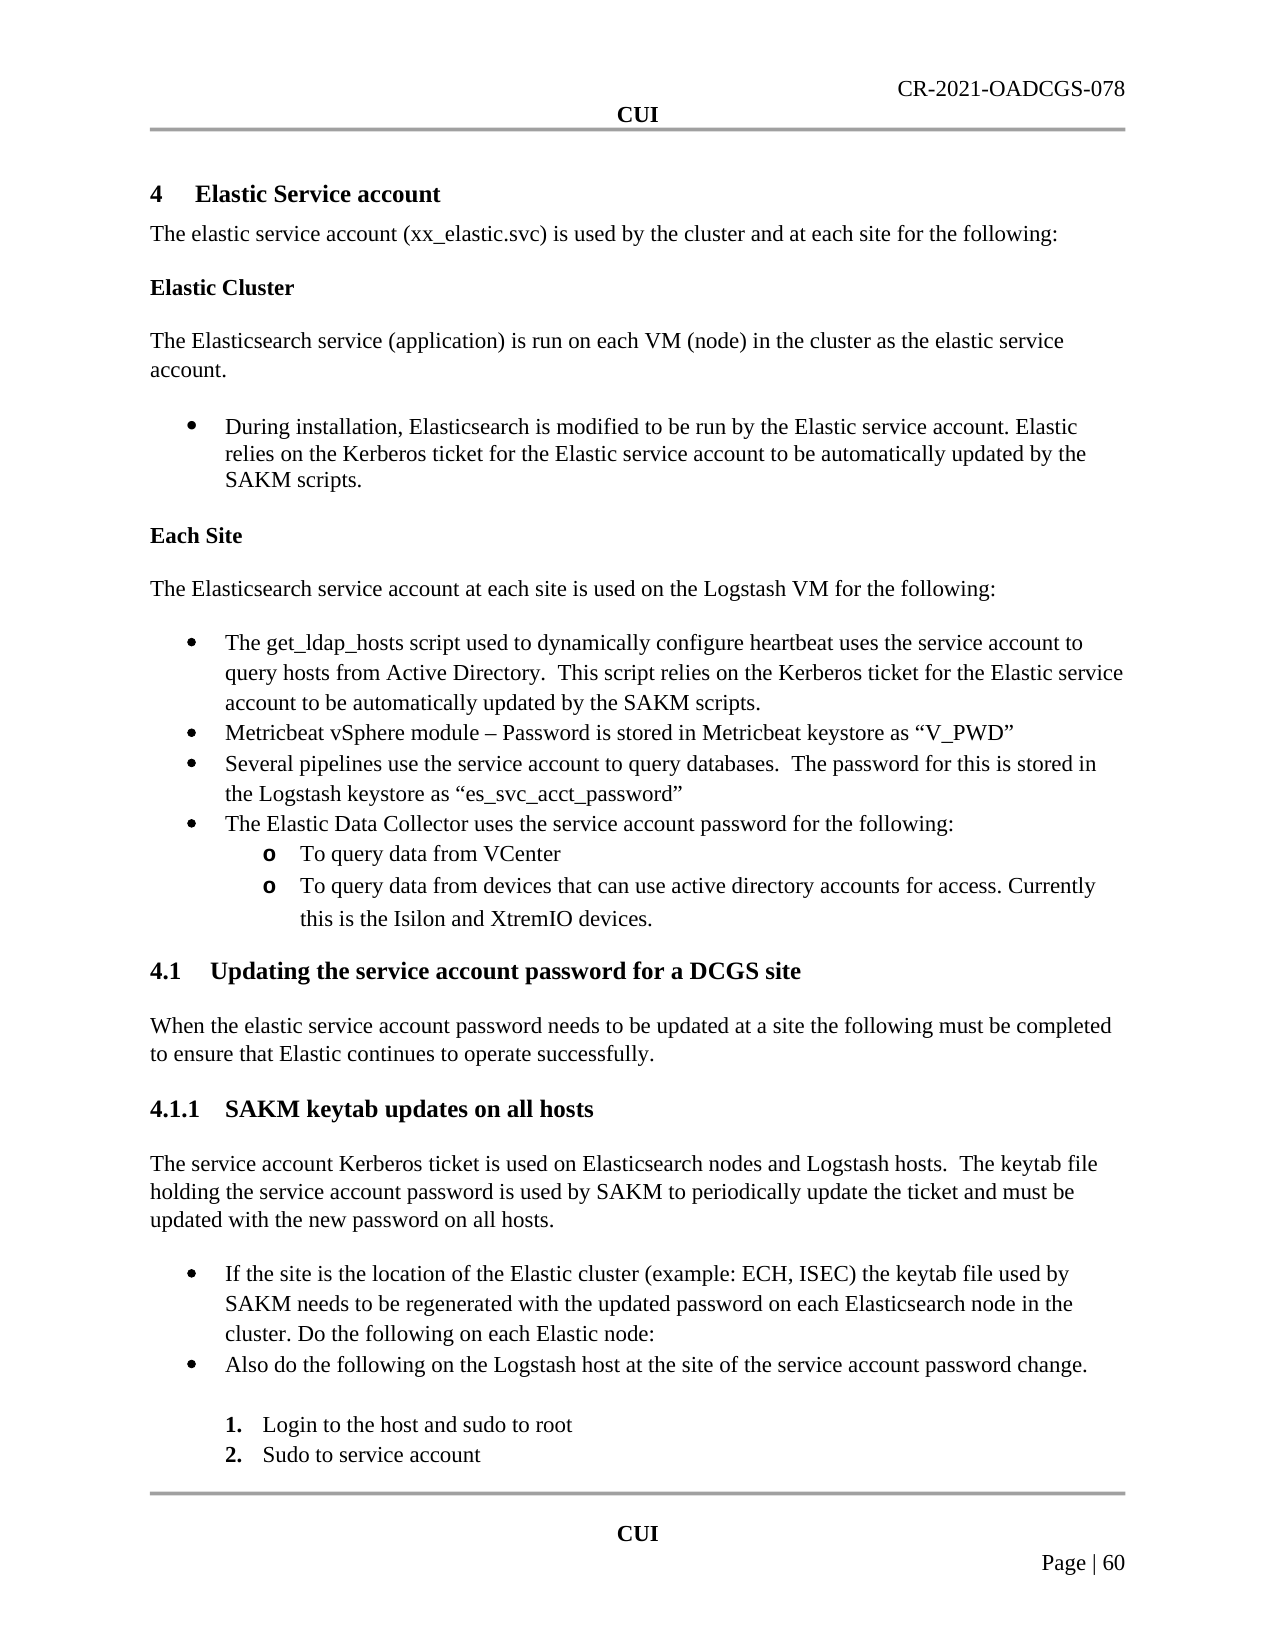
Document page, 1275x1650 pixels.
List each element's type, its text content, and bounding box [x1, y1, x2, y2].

text The Elasticsearch service (application) is run on each VM (node) in the cluster as the elastic service account. [150, 327, 1125, 382]
list The get_ldap_hosts script used to dynamically configure heartbeat uses the service account to query hosts from Active Directory. This script relies on the Kerberos ticket for the Elastic service account to be automatically updated by the SAKM scripts. [187, 629, 1125, 716]
list To query data from VCenter [262, 840, 1125, 868]
list Also do the following on the Logstash host at the site of the service account password change. [187, 1351, 1125, 1377]
text Each Site [150, 522, 1125, 548]
subtitle SAKM keytab updates on all hosts [150, 1094, 1125, 1122]
text The service account Kerberos ticket is used on Elasticsearch nodes and Logstash hosts. The keytab file holding the service account password is used by SAKM to periodically update the ticket and must be updated with the new password on all hosts. [150, 1150, 1125, 1233]
text The Elasticsearch service account at each site is used on the Logstash VM for the following: [150, 575, 1125, 602]
list Sudo to service account [225, 1441, 1125, 1468]
text When the elastic service account password needs to be updated at a site the following must be completed to ensure that Elastic continues to operate successfully. [150, 1012, 1125, 1067]
text Elastic Cluster [150, 274, 1125, 300]
list Metricbeat vSphere module – Password is stored in Metricbeat keystore as “V_PWD” [187, 719, 1125, 746]
subtitle Updating the service account password for a DCGS site [150, 956, 1125, 984]
list To query data from devices that can use active directory accounts for access. Currently this is the Isilon and XtremIO devices. [262, 873, 1125, 931]
list During installation, Elasticsearch is modified to be run by the Elastic service account. Elastic relies on the Kerberos ticket for the Elastic service account to be automatically updated by the SAKM scripts. [187, 413, 1125, 493]
list Login to the host and sudo to root [225, 1411, 1125, 1437]
list The Elastic Data Collector uses the service account password for the following: [187, 810, 1125, 836]
text The elastic service account (xx_elastic.svc) is used by the cluster and at each site for the following: [150, 220, 1125, 247]
list If the site is the location of the Elastic cluster (example: ECH, ISEC) the keytab file used by SAKM needs to be regenerated with the updated password on each Elasticsearch node in the cluster. Do the following on each Elastic node: [187, 1260, 1125, 1347]
list Several pipelines use the service account to query databases. The password for this is stored in the Logstash keystore as “es_svc_acct_password” [187, 749, 1125, 806]
subtitle Elastic Service account [150, 179, 1125, 208]
